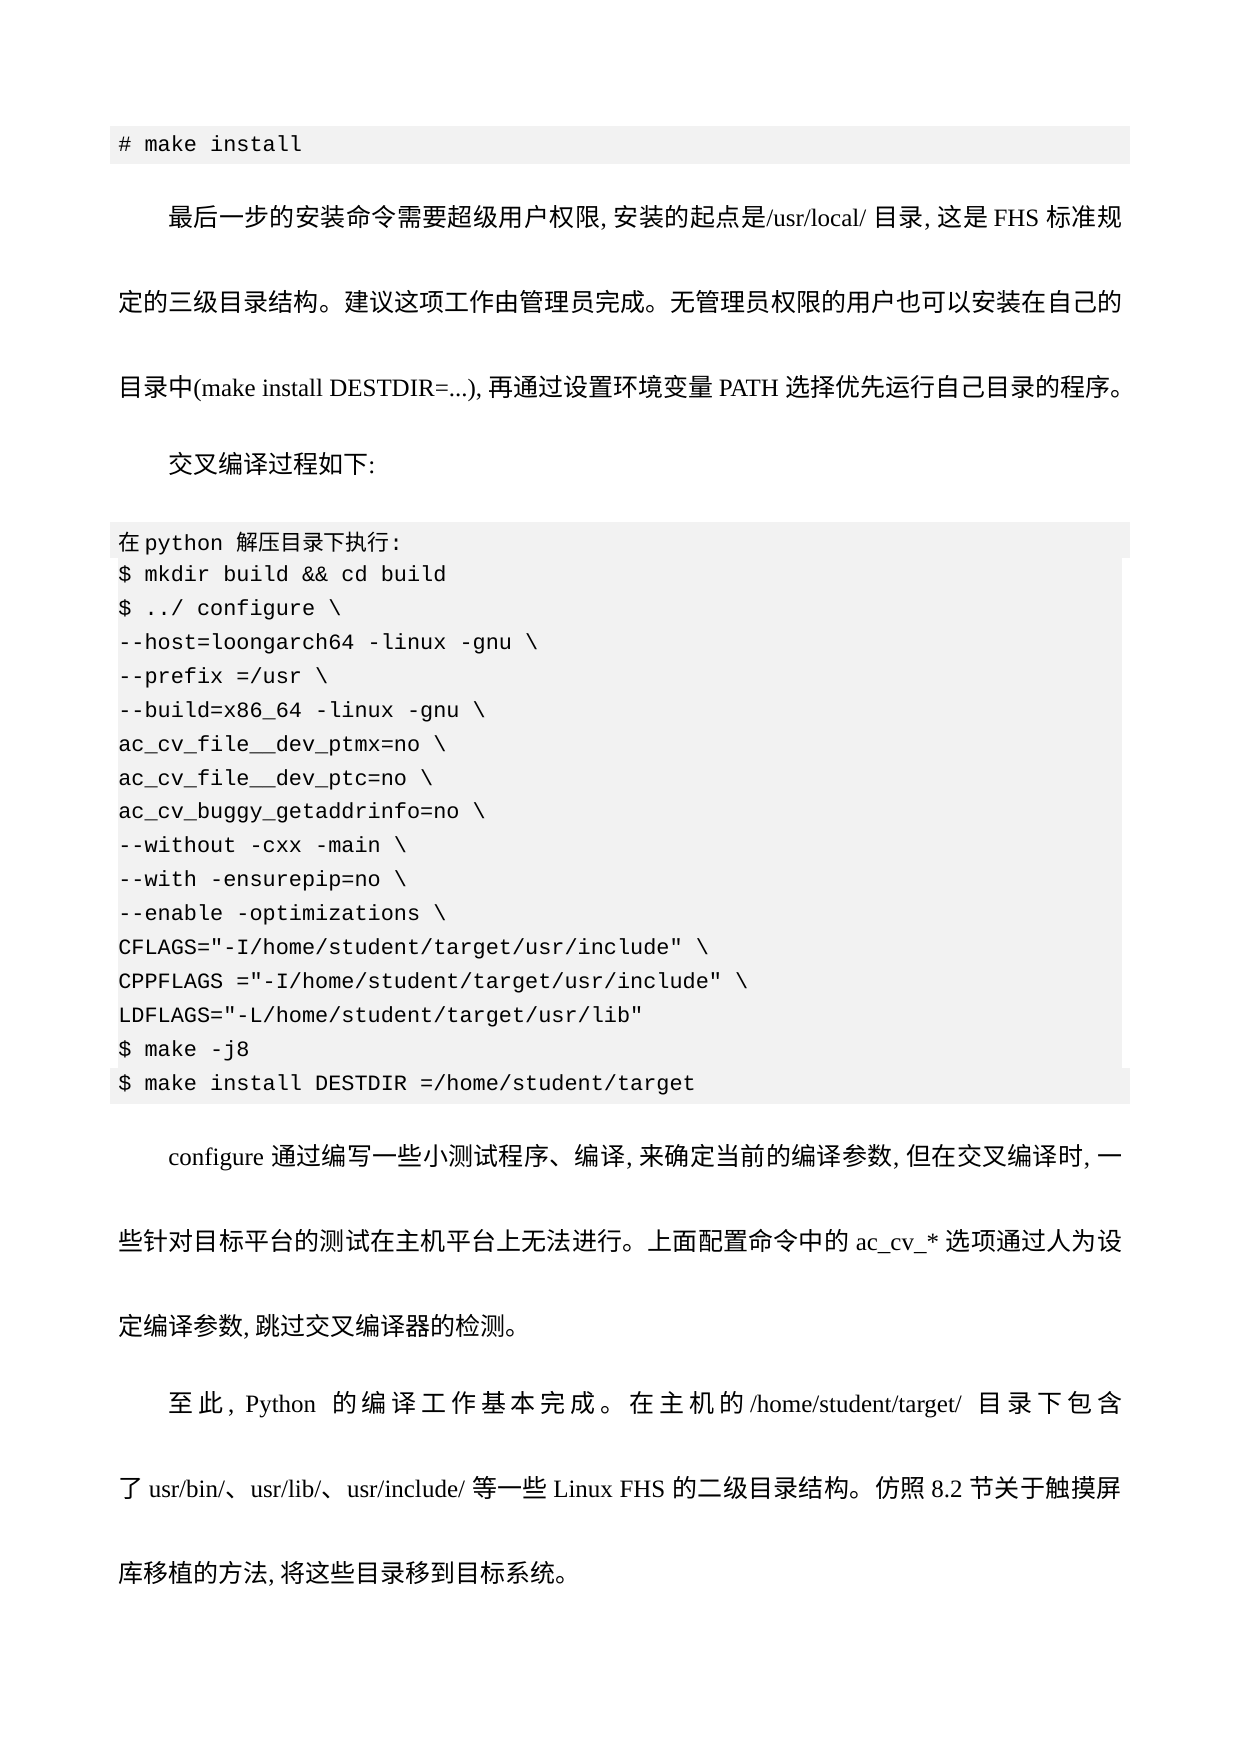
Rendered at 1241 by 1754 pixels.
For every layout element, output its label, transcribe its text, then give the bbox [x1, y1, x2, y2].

text --with -ensurepip=no \ [118, 864, 1122, 898]
text --enable -optimizations \ [118, 898, 1122, 932]
text # make install [110, 126, 1130, 164]
text $ make install DESTDIR =/home/student/target [110, 1068, 1130, 1104]
text CFLAGS="-I/home/student/target/usr/include" \ [118, 932, 1122, 966]
text 在python 解压目录下执行: [110, 522, 1130, 558]
text $ ../ configure \ [118, 592, 1122, 626]
text ac_cv_buggy_getaddrinfo=no \ [118, 796, 1122, 830]
text 交叉编译过程如下: [118, 428, 1122, 496]
text $ mkdir build && cd build [118, 558, 1122, 592]
text --build=x86_64 -linux -gnu \ [118, 694, 1122, 728]
text 至此, Python 的编译工作基本完成。在主机的/home/student/target/ 目录下包含了usr/bin/、usr/lib/、usr/include/ 等一些Linux FHS 的二级目录结构。仿照8.2 节关于触摸屏库移植的方法, 将这些目录移到目标系统。 [118, 1367, 1122, 1605]
text CPPFLAGS ="-I/home/student/target/usr/include" \ [118, 966, 1122, 1000]
text LDFLAGS="-L/home/student/target/usr/lib" [118, 1000, 1122, 1034]
text --host=loongarch64 -linux -gnu \ [118, 626, 1122, 660]
text ac_cv_file__dev_ptmx=no \ [118, 728, 1122, 762]
text --without -cxx -main \ [118, 830, 1122, 864]
text configure 通过编写一些小测试程序、编译, 来确定当前的编译参数, 但在交叉编译时, 一些针对目标平台的测试在主机平台上无法进行。上面配置命令中的ac_cv_* 选项通过人为设定编译参数, 跳过交叉编译器的检测。 [118, 1121, 1122, 1358]
text 最后一步的安装命令需要超级用户权限, 安装的起点是/usr/local/ 目录, 这是FHS 标准规定的三级目录结构。建议这项工作由管理员完成。无管理员权限的用户也可以安装在自己的目录中(make install DESTDIR=...), 再通过设置环境变量PATH 选择优先运行自己目录的程序。 [118, 182, 1122, 419]
text $ make -j8 [118, 1034, 1122, 1068]
text --prefix =/usr \ [118, 660, 1122, 694]
text ac_cv_file__dev_ptc=no \ [118, 762, 1122, 796]
